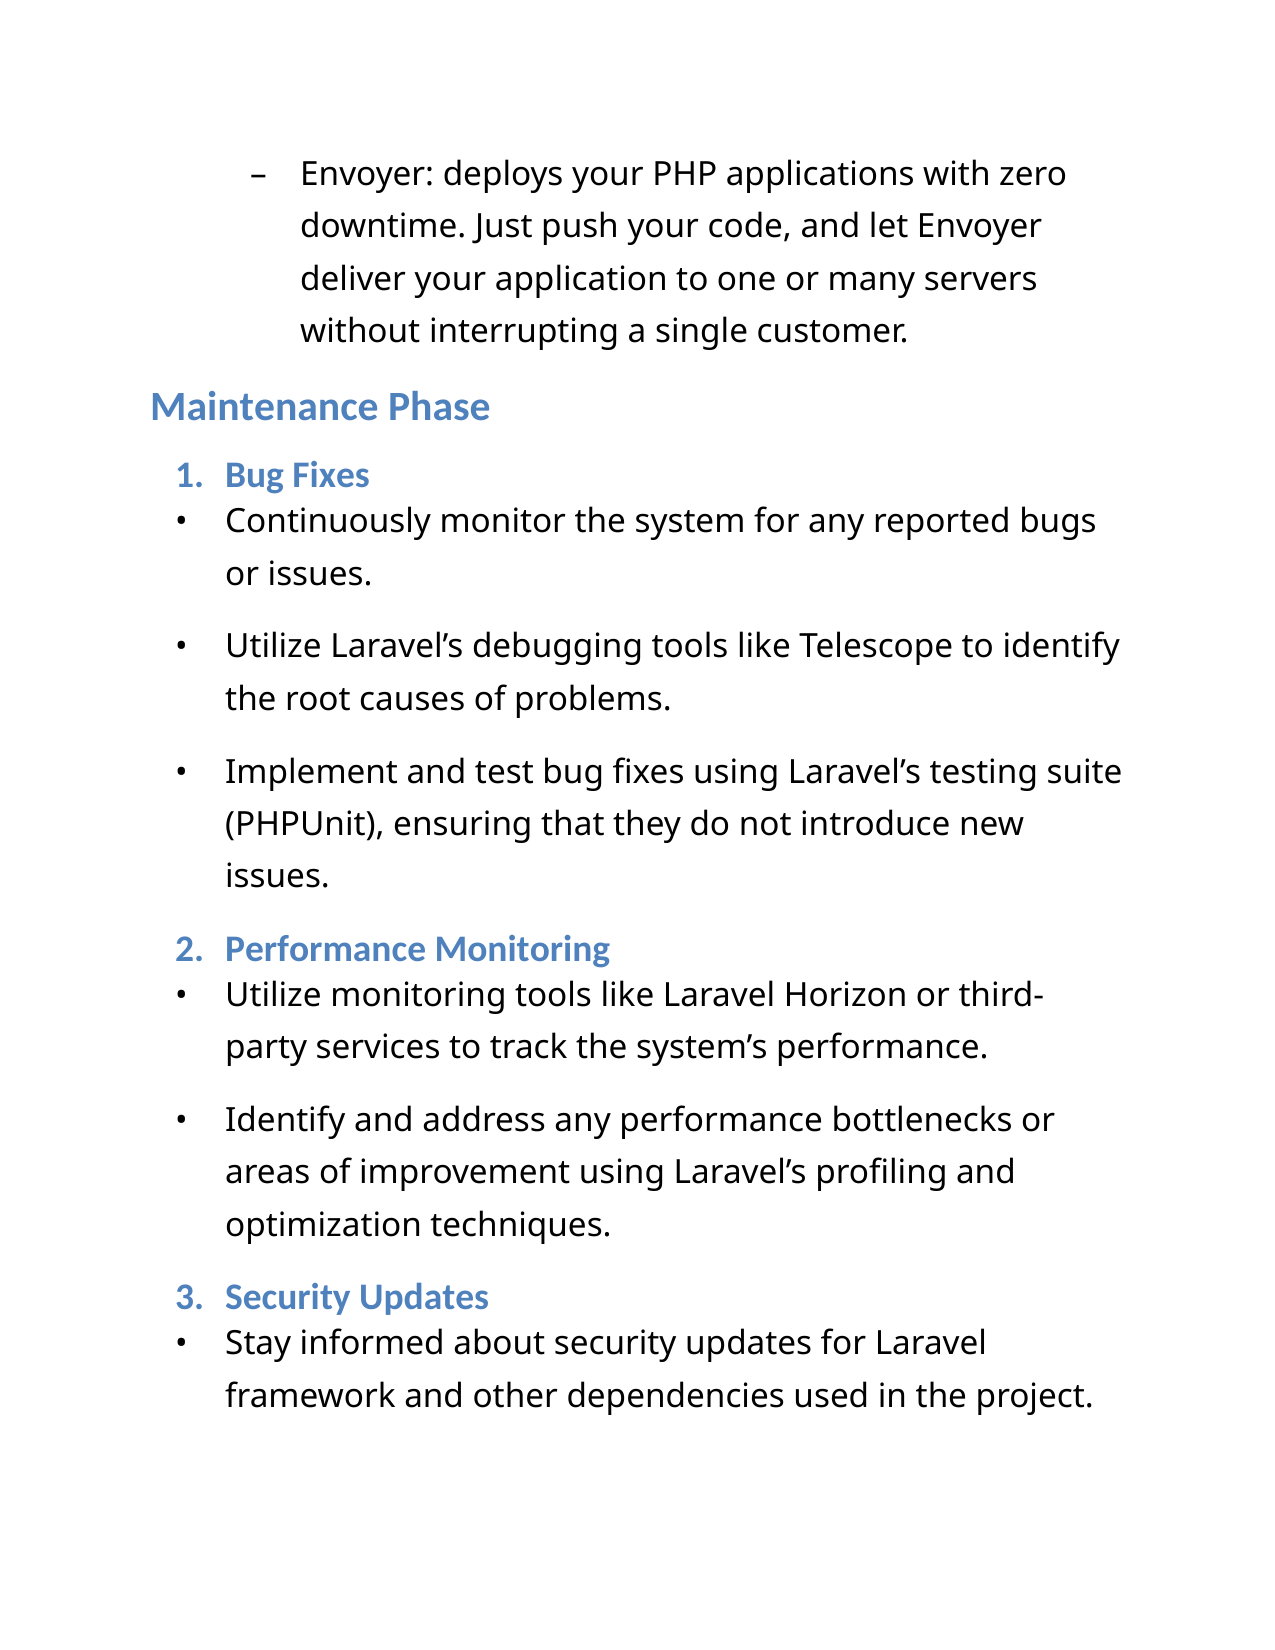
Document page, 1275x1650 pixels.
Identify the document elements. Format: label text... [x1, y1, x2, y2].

list Utilize monitoring tools like Laravel Horizon or third-party services to track the system’s performance. [175, 971, 1125, 1068]
subtitle Bug Fixes [175, 451, 1125, 497]
list Continuously monitor the system for any reported bugs or issues. [175, 497, 1125, 595]
subtitle Maintenance Phase [150, 379, 1125, 430]
list Envoyer: deploys your PHP applications with zero downtime. Just push your code, and let Envoyer deliver your application to one or many servers without interrupting a single customer. [250, 150, 1125, 352]
subtitle Performance Monitoring [175, 925, 1125, 971]
list Implement and test bug fixes using Laravel’s testing suite (PHPUnit), ensuring that they do not introduce new issues. [175, 747, 1125, 897]
list Identify and address any performance bottlenecks or areas of improvement using Laravel’s profiling and optimization techniques. [175, 1096, 1125, 1246]
subtitle Security Updates [175, 1273, 1125, 1319]
list Utilize Laravel’s debugging tools like Telescope to identify the root causes of problems. [175, 622, 1125, 720]
list Stay informed about security updates for Laravel framework and other dependencies used in the project. [175, 1319, 1125, 1417]
